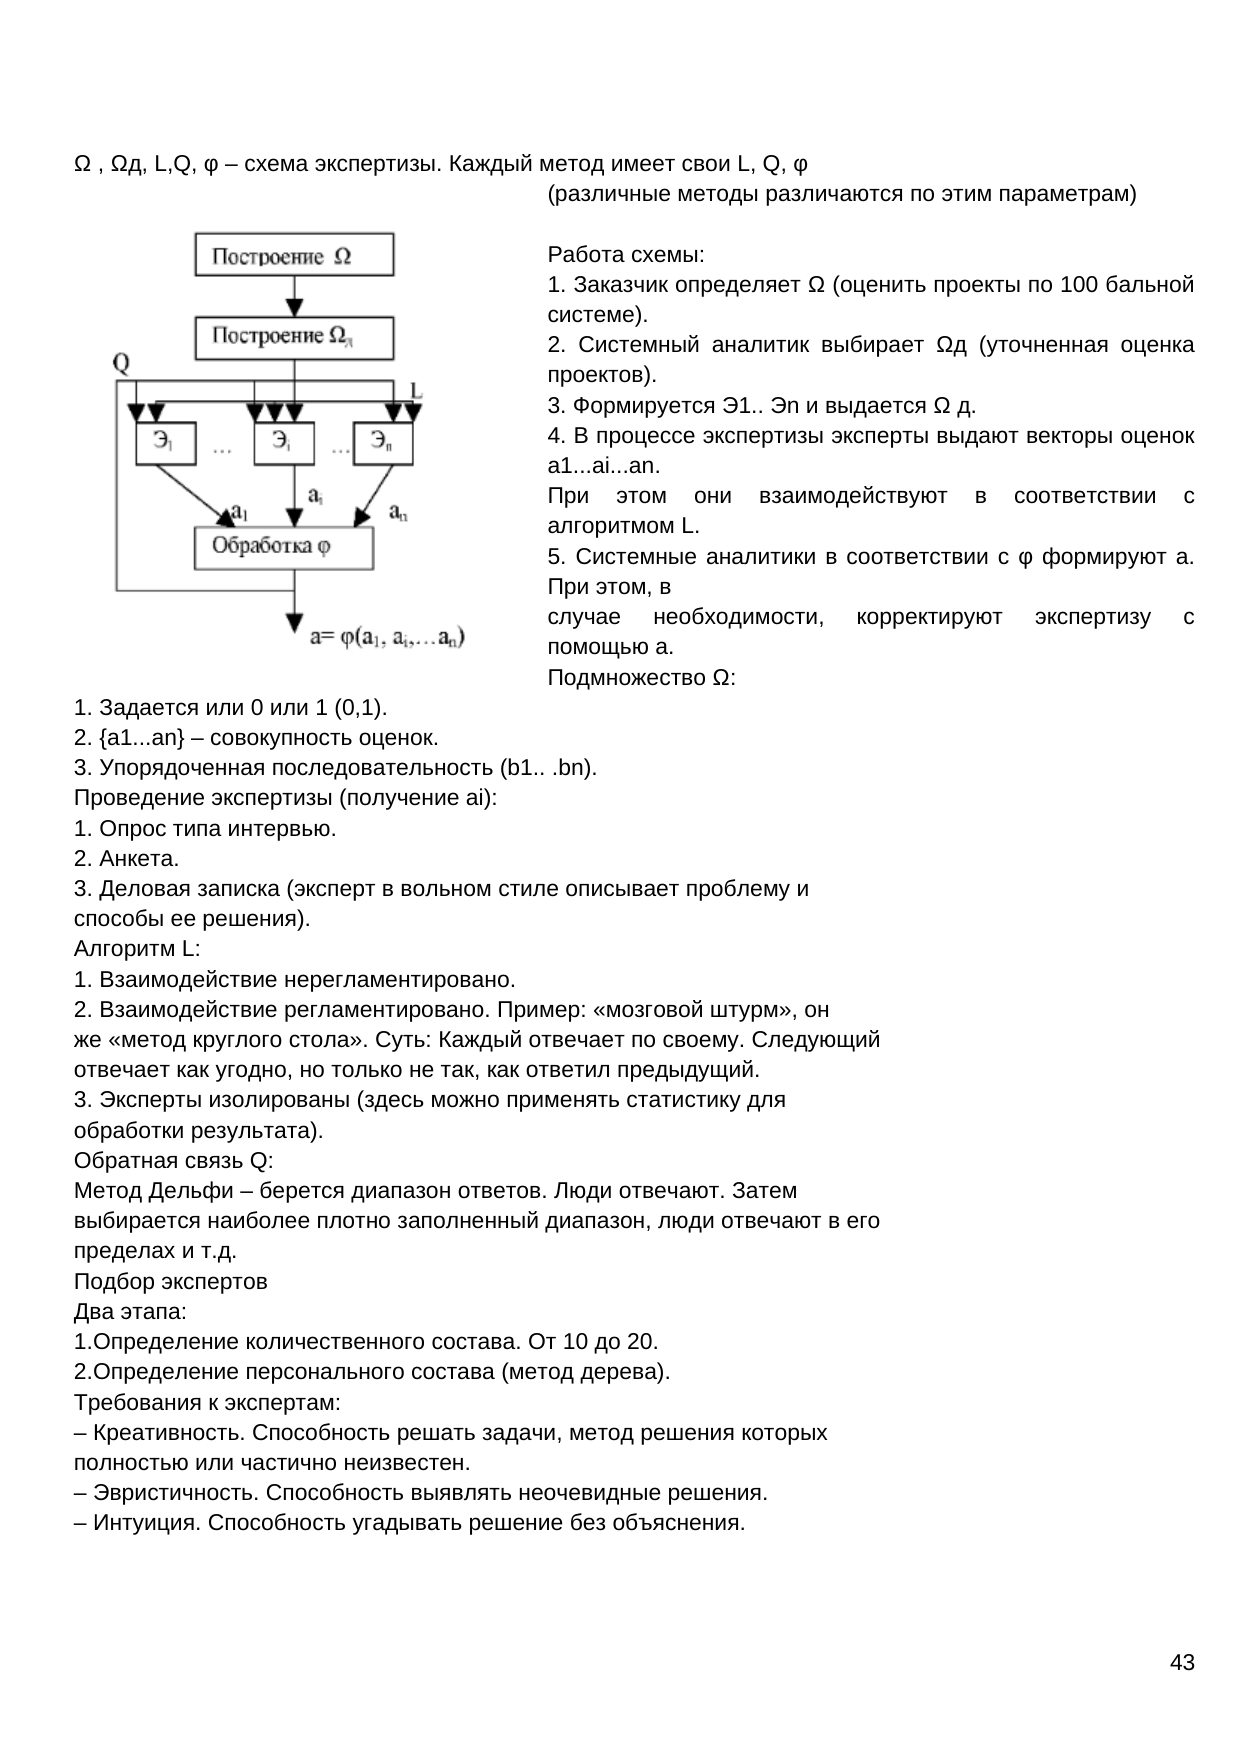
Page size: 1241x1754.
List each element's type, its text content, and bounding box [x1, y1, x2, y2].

picture [76, 208, 529, 671]
text При этом они взаимодействуют в соответствии с алгоритмом L. [529, 482, 1195, 539]
text 3. Упорядоченная последовательность (b1.. .bn). [74, 754, 1195, 781]
text 2. Анкета. [74, 845, 1195, 871]
text – Креативность. Способность решать задачи, метод решения которых [74, 1419, 1195, 1445]
text 1.Определение количественного состава. От 10 до 20. [74, 1328, 1195, 1354]
text 2. Системный аналитик выбирает Ωд (уточненная оценка проектов). [529, 331, 1195, 388]
text 1. Заказчик определяет Ω (оценить проекты по 100 бальной системе). [529, 271, 1195, 327]
text полностью или частично неизвестен. [74, 1449, 1195, 1475]
text способы ее решения). [74, 905, 1195, 932]
text 3. Деловая записка (эксперт в вольном стиле описывает проблему и [74, 875, 1195, 901]
text Обратная связь Q: [74, 1147, 1195, 1173]
text Алгоритм L: [74, 935, 1195, 962]
text отвечает как угодно, но только не так, как ответил предыдущий. [74, 1056, 1195, 1083]
text 2.Определение персонального состава (метод дерева). [74, 1358, 1195, 1385]
text – Эвристичность. Способность выявлять неочевидные решения. [74, 1479, 1195, 1506]
text – Интуиция. Способность угадывать решение без объяснения. [74, 1509, 1195, 1536]
text 3. Формируется Э1.. Эn и выдается Ω д. [529, 392, 1195, 418]
text (различные методы различаются по этим параметрам) [74, 180, 1195, 207]
text Требования к экспертам: [74, 1388, 1195, 1415]
text случае необходимости, корректируют экспертизу с помощью а. [529, 603, 1195, 660]
text выбирается наиболее плотно заполненный диапазон, люди отвечают в его [74, 1207, 1195, 1234]
text пределах и т.д. [74, 1237, 1195, 1264]
text 2. {а1...аn} – совокупность оценок. [74, 724, 1195, 750]
text Подмножество Ω: [74, 663, 1195, 690]
text Проведение экспертизы (получение аi): [74, 784, 1195, 811]
text же «метод круглого стола». Суть: Каждый отвечает по своему. Следующий [74, 1026, 1195, 1052]
text 5. Системные аналитики в соответствии с φ формируют а. При этом, в [529, 543, 1195, 599]
text 2. Взаимодействие регламентировано. Пример: «мозговой штурм», он [74, 996, 1195, 1022]
text Метод Дельфи – берется диапазон ответов. Люди отвечают. Затем [74, 1177, 1195, 1203]
text Подбор экспертов [74, 1268, 1195, 1294]
text обработки результата). [74, 1117, 1195, 1143]
text Ω , Ωд, L,Q, φ – схема экспертизы. Каждый метод имеет свои L, Q, φ [74, 150, 1195, 176]
text 1. Опрос типа интервью. [74, 814, 1195, 841]
text Работа схемы: [529, 241, 1195, 267]
text Два этапа: [74, 1298, 1195, 1324]
text 1. Взаимодействие нерегламентировано. [74, 966, 1195, 992]
text 4. В процессе экспертизы эксперты выдают векторы оценок а1...аi...аn. [529, 422, 1195, 478]
text 3. Эксперты изолированы (здесь можно применять статистику для [74, 1086, 1195, 1113]
text 1. Задается или 0 или 1 (0,1). [74, 694, 1195, 720]
